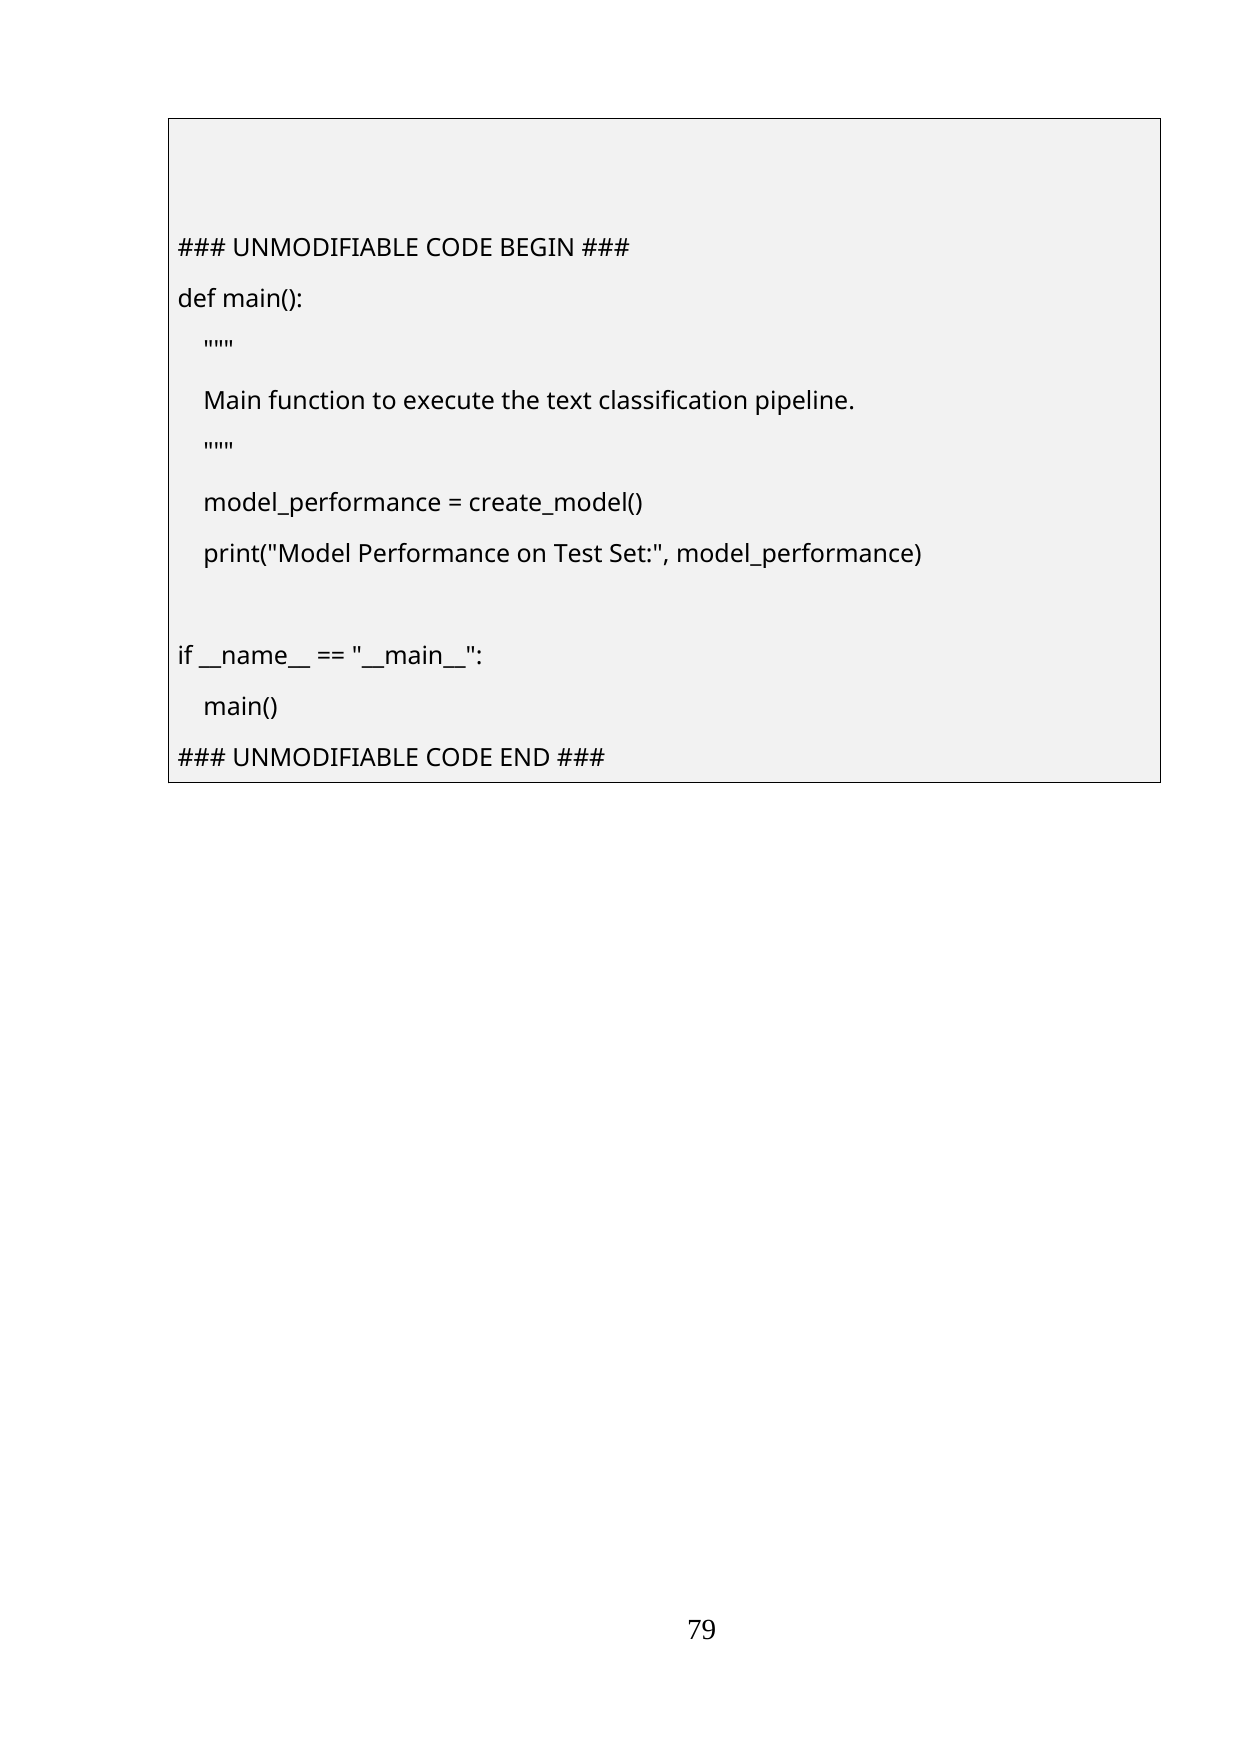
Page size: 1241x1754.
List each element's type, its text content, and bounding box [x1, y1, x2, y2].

text ### UNMODIFIABLE CODE END ### [169, 731, 1160, 782]
text """ [169, 322, 1160, 366]
text ### UNMODIFIABLE CODE BEGIN ### [169, 220, 1160, 264]
text Main function to execute the text classification pipeline. [169, 373, 1160, 417]
text main() [169, 679, 1160, 723]
text if __name__ == "__main__": [169, 628, 1160, 672]
text def main(): [169, 271, 1160, 315]
text """ [169, 424, 1160, 468]
text model_performance = create_model() [169, 475, 1160, 519]
text print("Model Performance on Test Set:", model_performance) [169, 526, 1160, 570]
